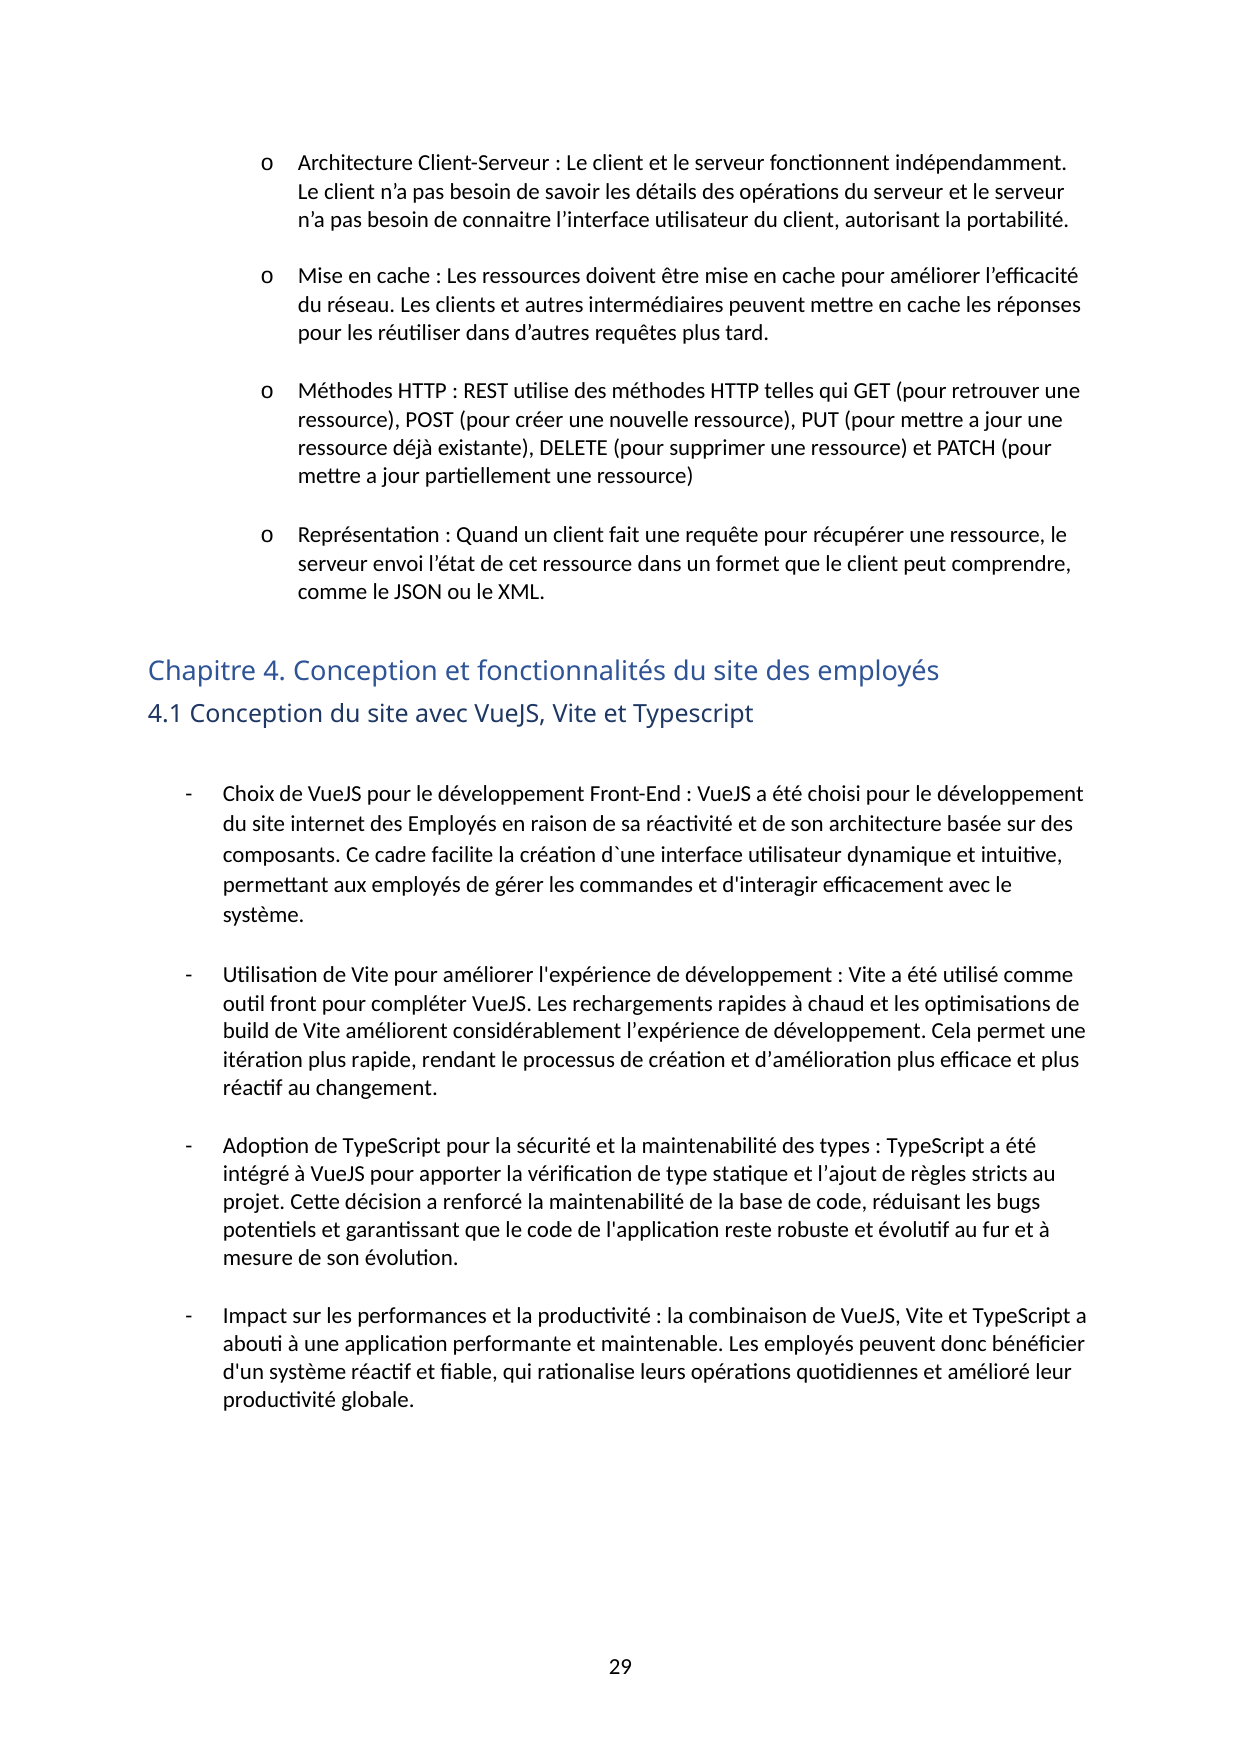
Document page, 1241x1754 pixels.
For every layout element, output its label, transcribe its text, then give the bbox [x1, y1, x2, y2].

list Utilisation de Vite pour améliorer l'expérience de développement : Vite a été utilisé comme outil front pour compléter VueJS. Les rechargements rapides à chaud et les optimisations de build de Vite améliorent considérablement l’expérience de développement. Cela permet une itération plus rapide, rendant le processus de création et d’amélioration plus efficace et plus réactif au changement. [185, 961, 1093, 1101]
list Choix de VueJS pour le développement Front-End : VueJS a été choisi pour le développement du site internet des Employés en raison de sa réactivité et de son architecture basée sur des composants. Ce cadre facilite la création d`une interface utilisateur dynamique et intuitive, permettant aux employés de gérer les commandes et d'interagir efficacement avec le système. [185, 779, 1093, 928]
subtitle 4.1 Conception du site avec VueJS, Vite et Typescript [148, 696, 1093, 730]
list Adoption de TypeScript pour la sécurité et la maintenabilité des types : TypeScript a été intégré à VueJS pour apporter la vérification de type statique et l’ajout de règles stricts au projet. Cette décision a renforcé la maintenabilité de la base de code, réduisant les bugs potentiels et garantissant que le code de l'application reste robuste et évolutif au fur et à mesure de son évolution. [185, 1131, 1093, 1271]
list Représentation : Quand un client fait une requête pour récupérer une ressource, le serveur envoi l’état de cet ressource dans un formet que le client peut comprendre, comme le JSON ou le XML. [260, 520, 1093, 605]
subtitle Chapitre 4. Conception et fonctionnalités du site des employés [148, 652, 1093, 689]
list Architecture Client-Serveur : Le client et le serveur fonctionnent indépendamment. Le client n’a pas besoin de savoir les détails des opérations du serveur et le serveur n’a pas besoin de connaitre l’interface utilisateur du client, autorisant la portabilité. [260, 148, 1093, 233]
list Méthodes HTTP : REST utilise des méthodes HTTP telles qui GET (pour retrouver une ressource), POST (pour créer une nouvelle ressource), PUT (pour mettre a jour une ressource déjà existante), DELETE (pour supprimer une ressource) et PATCH (pour mettre a jour partiellement une ressource) [260, 376, 1093, 489]
list Mise en cache : Les ressources doivent être mise en cache pour améliorer l’efficacité du réseau. Les clients et autres intermédiaires peuvent mettre en cache les réponses pour les réutiliser dans d’autres requêtes plus tard. [260, 261, 1093, 346]
list Impact sur les performances et la productivité : la combinaison de VueJS, Vite et TypeScript a abouti à une application performante et maintenable. Les employés peuvent donc bénéficier d'un système réactif et fiable, qui rationalise leurs opérations quotidiennes et amélioré leur productivité globale. [185, 1301, 1093, 1413]
